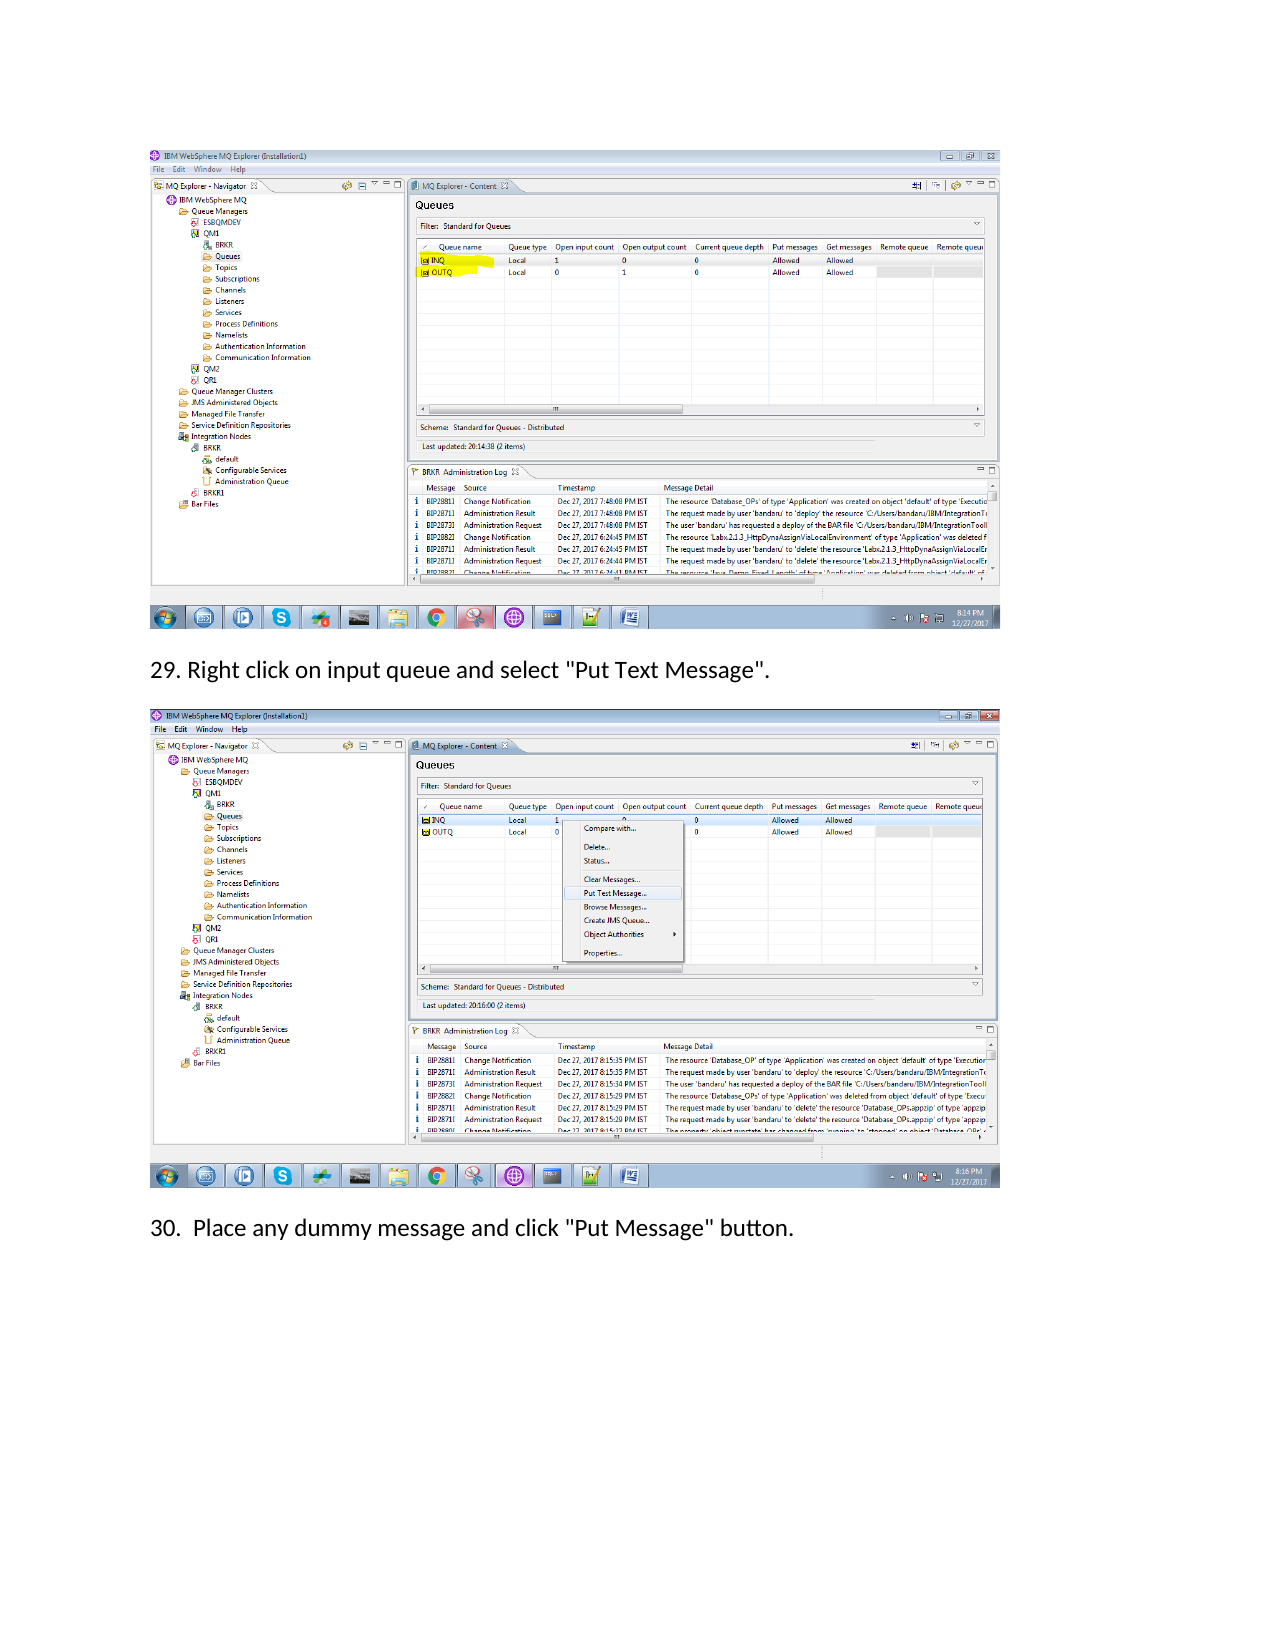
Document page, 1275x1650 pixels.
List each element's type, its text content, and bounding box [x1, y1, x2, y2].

text 30. Place any dummy message and click "Put Message" button. [150, 1212, 1125, 1243]
text 29. Right click on input queue and select "Put Text Message". [150, 654, 1125, 684]
picture [150, 150, 1001, 629]
picture [150, 709, 1000, 1188]
